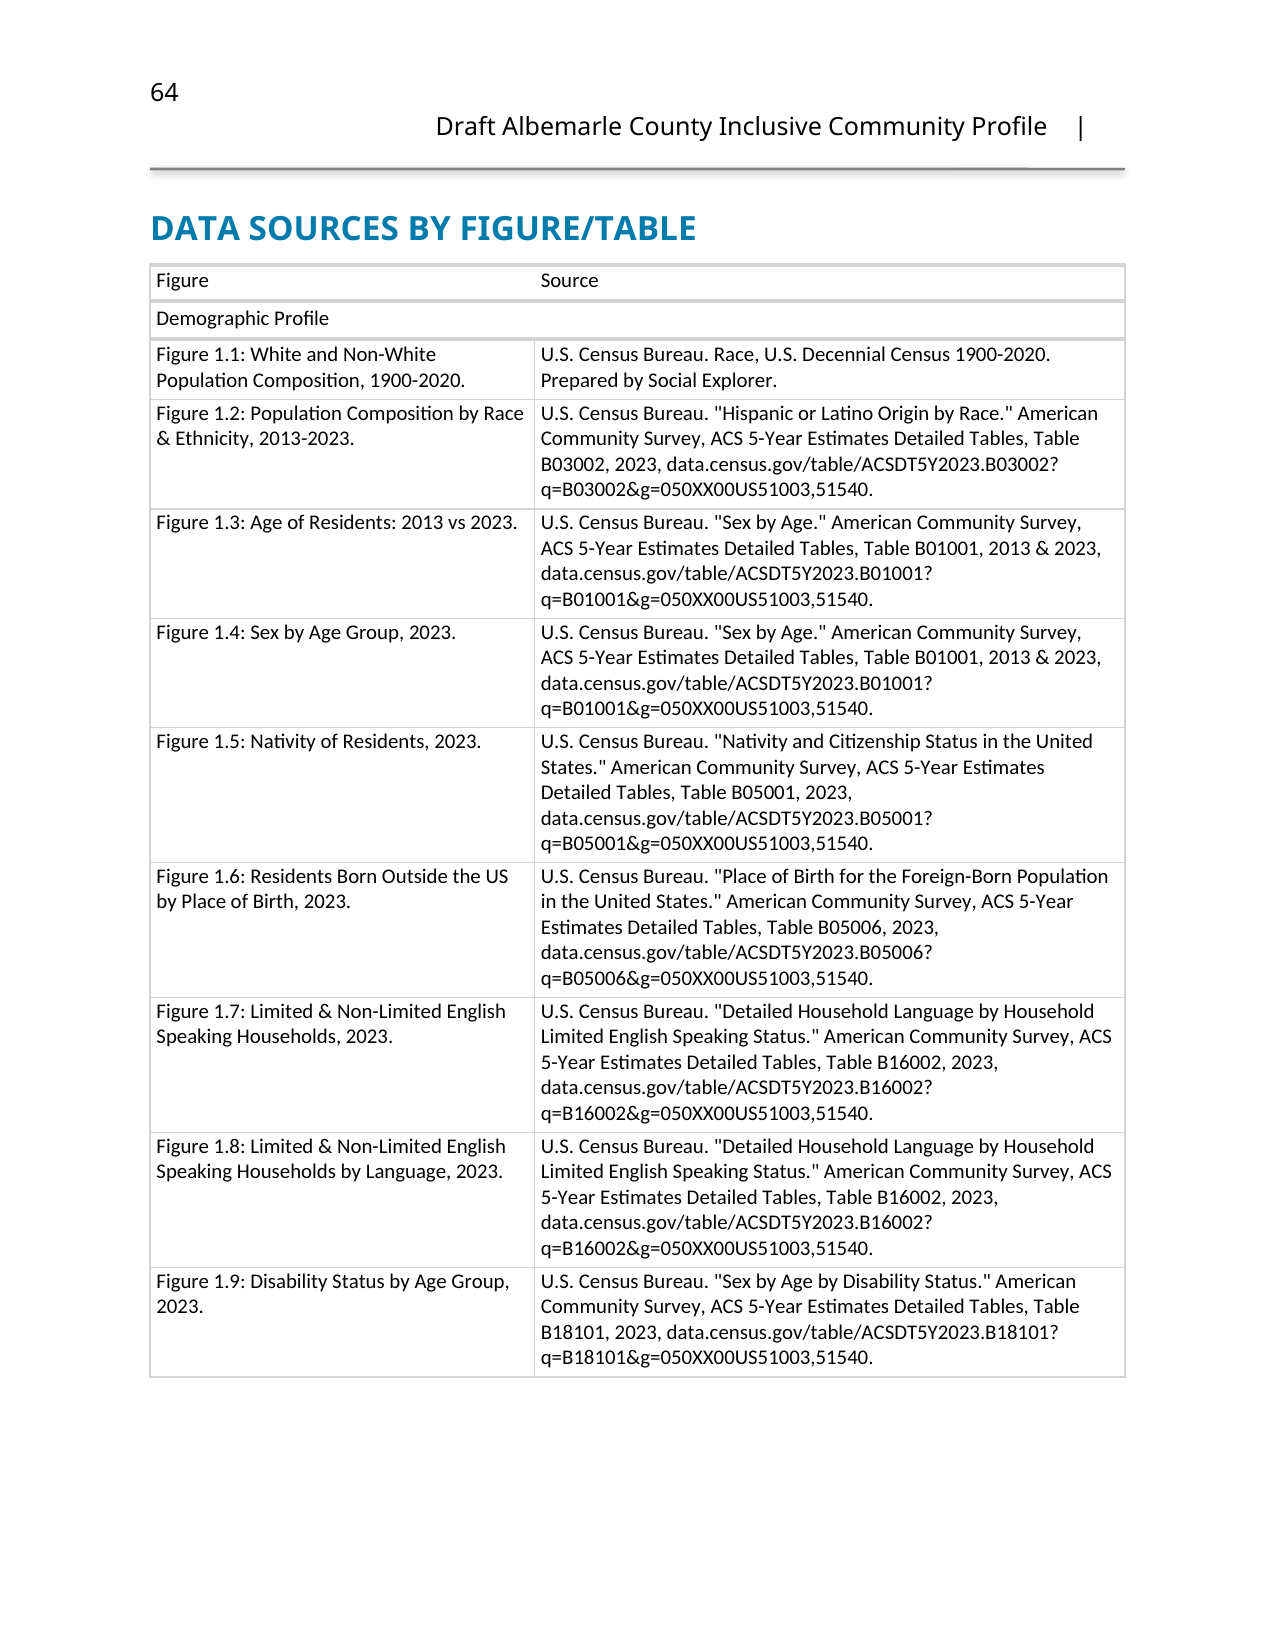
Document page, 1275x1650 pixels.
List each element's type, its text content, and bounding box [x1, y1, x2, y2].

table_cell U.S. Census Bureau. "Sex by Age." American Community Survey, ACS 5-Year Estimates Detailed Tables, Table B01001, 2013 & 2023, data.census.gov/table/ACSDT5Y2023.B01001?q=B01001&g=050XX00US51003,51540. [535, 619, 1124, 727]
table_cell Figure 1.9: Disability Status by Age Group, 2023. [151, 1268, 534, 1376]
table_cell Figure 1.7: Limited & Non-Limited English Speaking Households, 2023. [151, 998, 534, 1132]
table_cell U.S. Census Bureau. "Hispanic or Latino Origin by Race." American Community Survey, ACS 5-Year Estimates Detailed Tables, Table B03002, 2023, data.census.gov/table/ACSDT5Y2023.B03002?q=B03002&g=050XX00US51003,51540. [535, 400, 1124, 508]
table_cell Figure 1.5: Nativity of Residents, 2023. [151, 728, 534, 862]
table_cell Figure 1.1: White and Non-White Population Composition, 1900-2020. [151, 341, 534, 398]
table_cell U.S. Census Bureau. "Nativity and Citizenship Status in the United States." American Community Survey, ACS 5-Year Estimates Detailed Tables, Table B05001, 2023, data.census.gov/table/ACSDT5Y2023.B05001?q=B05001&g=050XX00US51003,51540. [535, 728, 1124, 862]
table_cell U.S. Census Bureau. "Place of Birth for the Foreign-Born Population in the United States." American Community Survey, ACS 5-Year Estimates Detailed Tables, Table B05006, 2023, data.census.gov/table/ACSDT5Y2023.B05006?q=B05006&g=050XX00US51003,51540. [535, 863, 1124, 997]
table_cell U.S. Census Bureau. "Detailed Household Language by Household Limited English Speaking Status." American Community Survey, ACS 5-Year Estimates Detailed Tables, Table B16002, 2023, data.census.gov/table/ACSDT5Y2023.B16002?q=B16002&g=050XX00US51003,51540. [535, 998, 1124, 1132]
table_cell U.S. Census Bureau. "Sex by Age by Disability Status." American Community Survey, ACS 5-Year Estimates Detailed Tables, Table B18101, 2023, data.census.gov/table/ACSDT5Y2023.B18101?q=B18101&g=050XX00US51003,51540. [535, 1268, 1124, 1376]
table_header Source [534, 267, 1124, 299]
table_cell Figure 1.8: Limited & Non-Limited English Speaking Households by Language, 2023. [151, 1133, 534, 1266]
subtitle Data Sources by Figure/Table [150, 205, 1125, 250]
table_cell Figure 1.4: Sex by Age Group, 2023. [151, 619, 534, 727]
table_cell Figure 1.6: Residents Born Outside the US by Place of Birth, 2023. [151, 863, 534, 997]
table_cell Figure 1.3: Age of Residents: 2013 vs 2023. [151, 510, 534, 617]
table_header Figure [151, 267, 534, 299]
table_cell U.S. Census Bureau. Race, U.S. Decennial Census 1900-2020. Prepared by Social Explorer. [535, 341, 1124, 398]
table_cell U.S. Census Bureau. "Detailed Household Language by Household Limited English Speaking Status." American Community Survey, ACS 5-Year Estimates Detailed Tables, Table B16002, 2023, data.census.gov/table/ACSDT5Y2023.B16002?q=B16002&g=050XX00US51003,51540. [535, 1133, 1124, 1266]
table_cell U.S. Census Bureau. "Sex by Age." American Community Survey, ACS 5-Year Estimates Detailed Tables, Table B01001, 2013 & 2023, data.census.gov/table/ACSDT5Y2023.B01001?q=B01001&g=050XX00US51003,51540. [535, 510, 1124, 617]
table_cell Demographic Profile [151, 303, 1124, 337]
table_cell Figure 1.2: Population Composition by Race & Ethnicity, 2013-2023. [151, 400, 534, 508]
